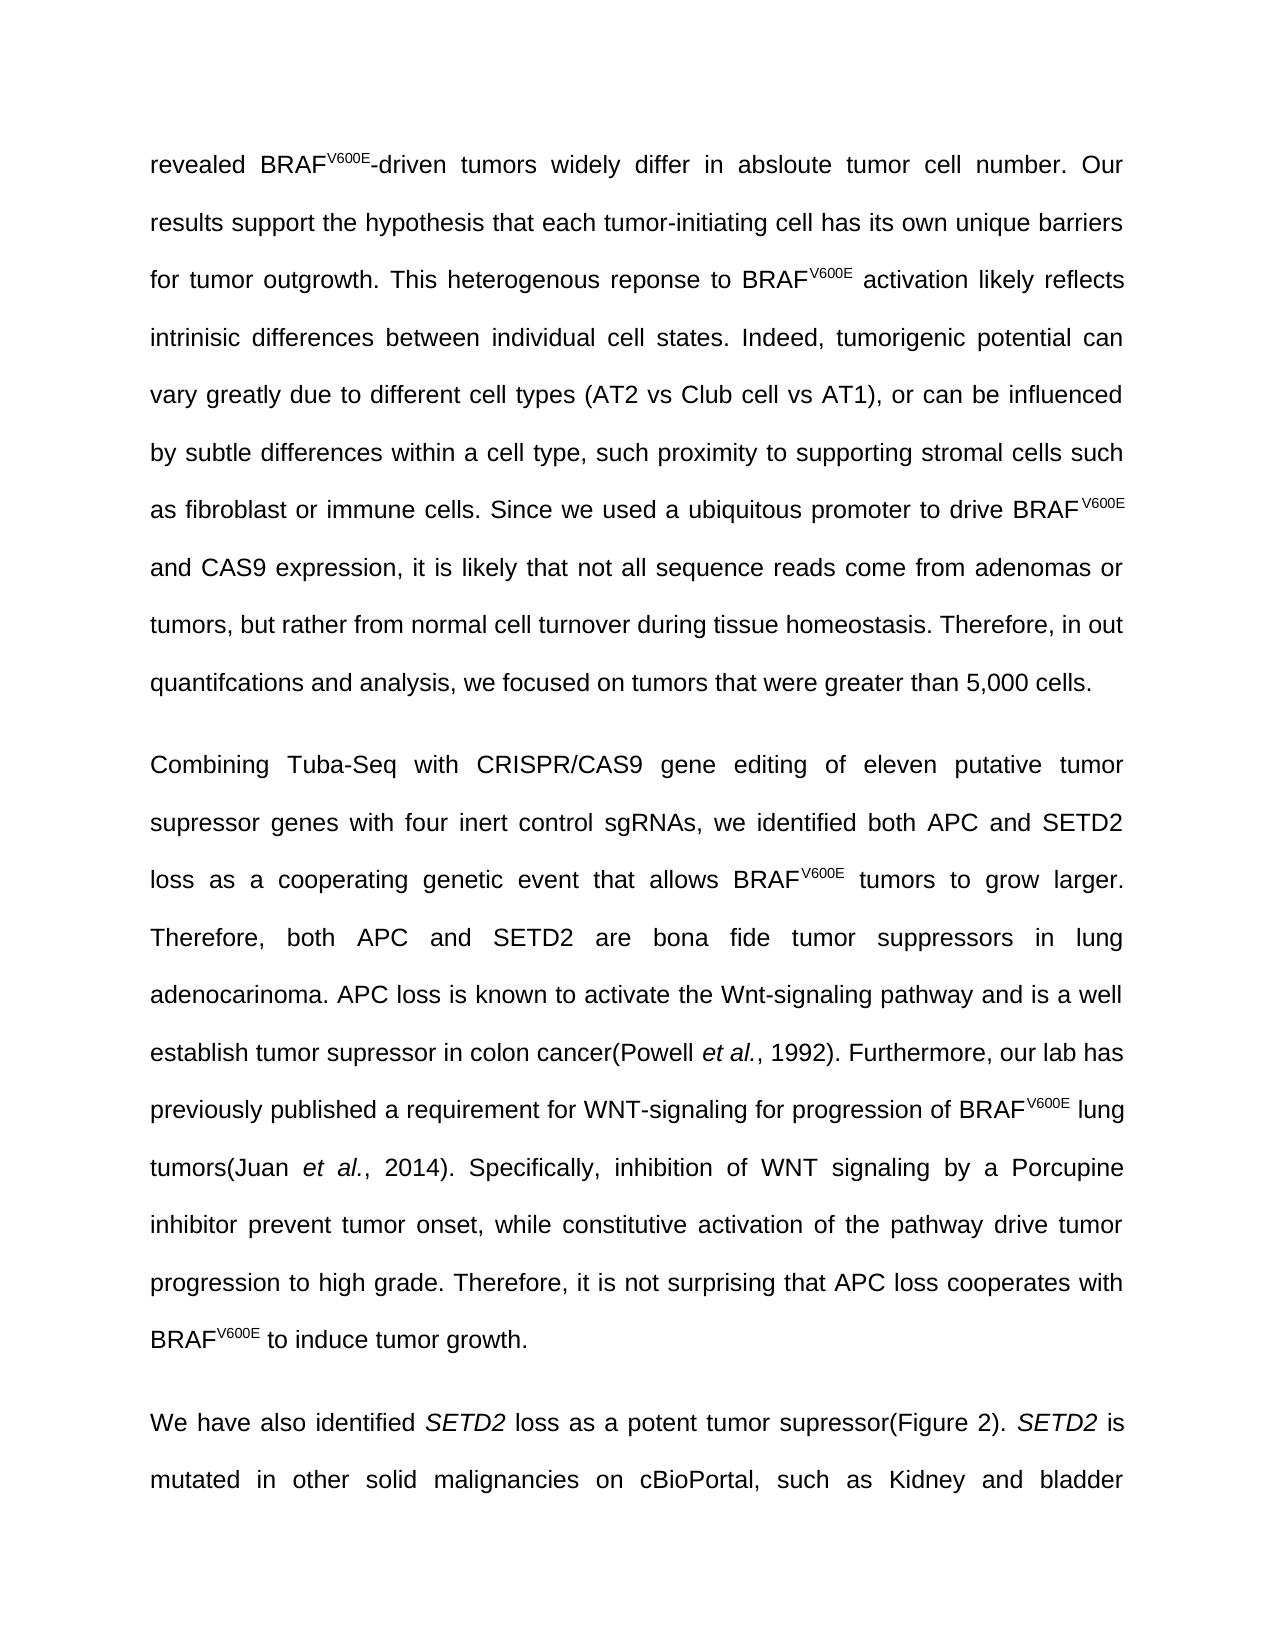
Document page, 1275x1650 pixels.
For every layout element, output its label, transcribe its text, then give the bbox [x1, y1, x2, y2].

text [150, 150, 1125, 696]
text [150, 1407, 1125, 1494]
text Combining Tuba-Seq with CRISPR/CAS9 gene editing of eleven putative tumor supressor genes with four inert control sgRNAs, we identified both APC and SETD2 loss as a cooperating genetic event that allows BRAFV600E tumors to grow larger. Therefore, both APC and SETD2 are bona fide tumor suppressors in lung adenocarinoma. APC loss is known to activate the Wnt-signaling pathway and is a well establish tumor supressor in colon cancer(Powell et al., 1992). Furthermore, our lab has previously published a requirement for WNT-signaling for progression of BRAFV600E lung tumors(Juan et al., 2014). Specifically, inhibition of WNT signaling by a Porcupine inhibitor prevent tumor onset, while constitutive activation of the pathway drive tumor progression to high grade. Therefore, it is not surprising that APC loss cooperates with BRAFV600E to induce tumor growth. [150, 750, 1125, 1354]
